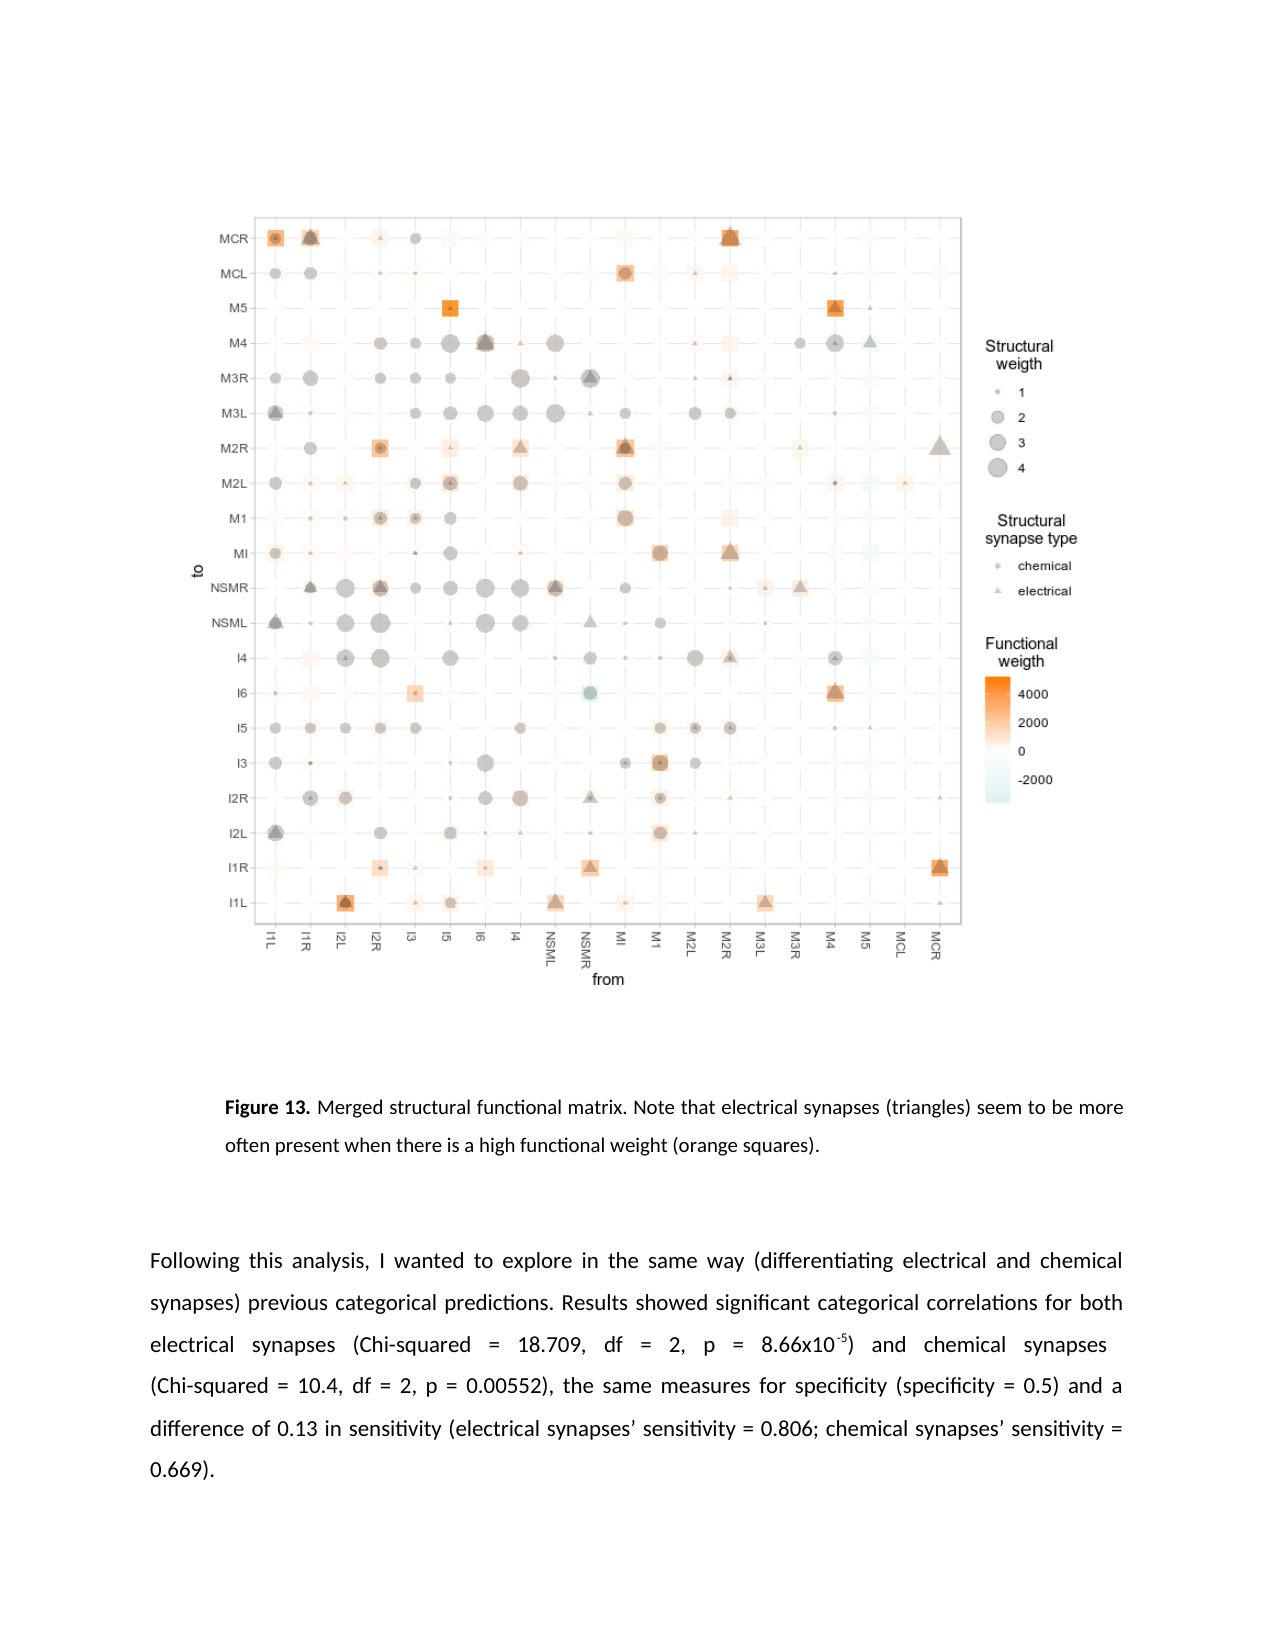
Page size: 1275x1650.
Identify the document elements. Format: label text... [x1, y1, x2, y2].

text Figure 13. Merged structural functional matrix. Note that electrical synapses (triangles) seem to be more often present when there is a high functional weight (orange squares). [225, 1094, 1125, 1158]
picture [170, 211, 1105, 996]
text Following this analysis, I wanted to explore in the same way (differentiating electrical and chemical synapses) previous categorical predictions. Results showed significant categorical correlations for both electrical synapses (Chi-squared = 18.709, df = 2, p = 8.66x10-5) and chemical synapses (Chi-squared = 10.4, df = 2, p = 0.00552), the same measures for specificity (specificity = 0.5) and a difference of 0.13 in sensitivity (electrical synapses’ sensitivity = 0.806; chemical synapses’ sensitivity = 0.669). [150, 1246, 1125, 1484]
